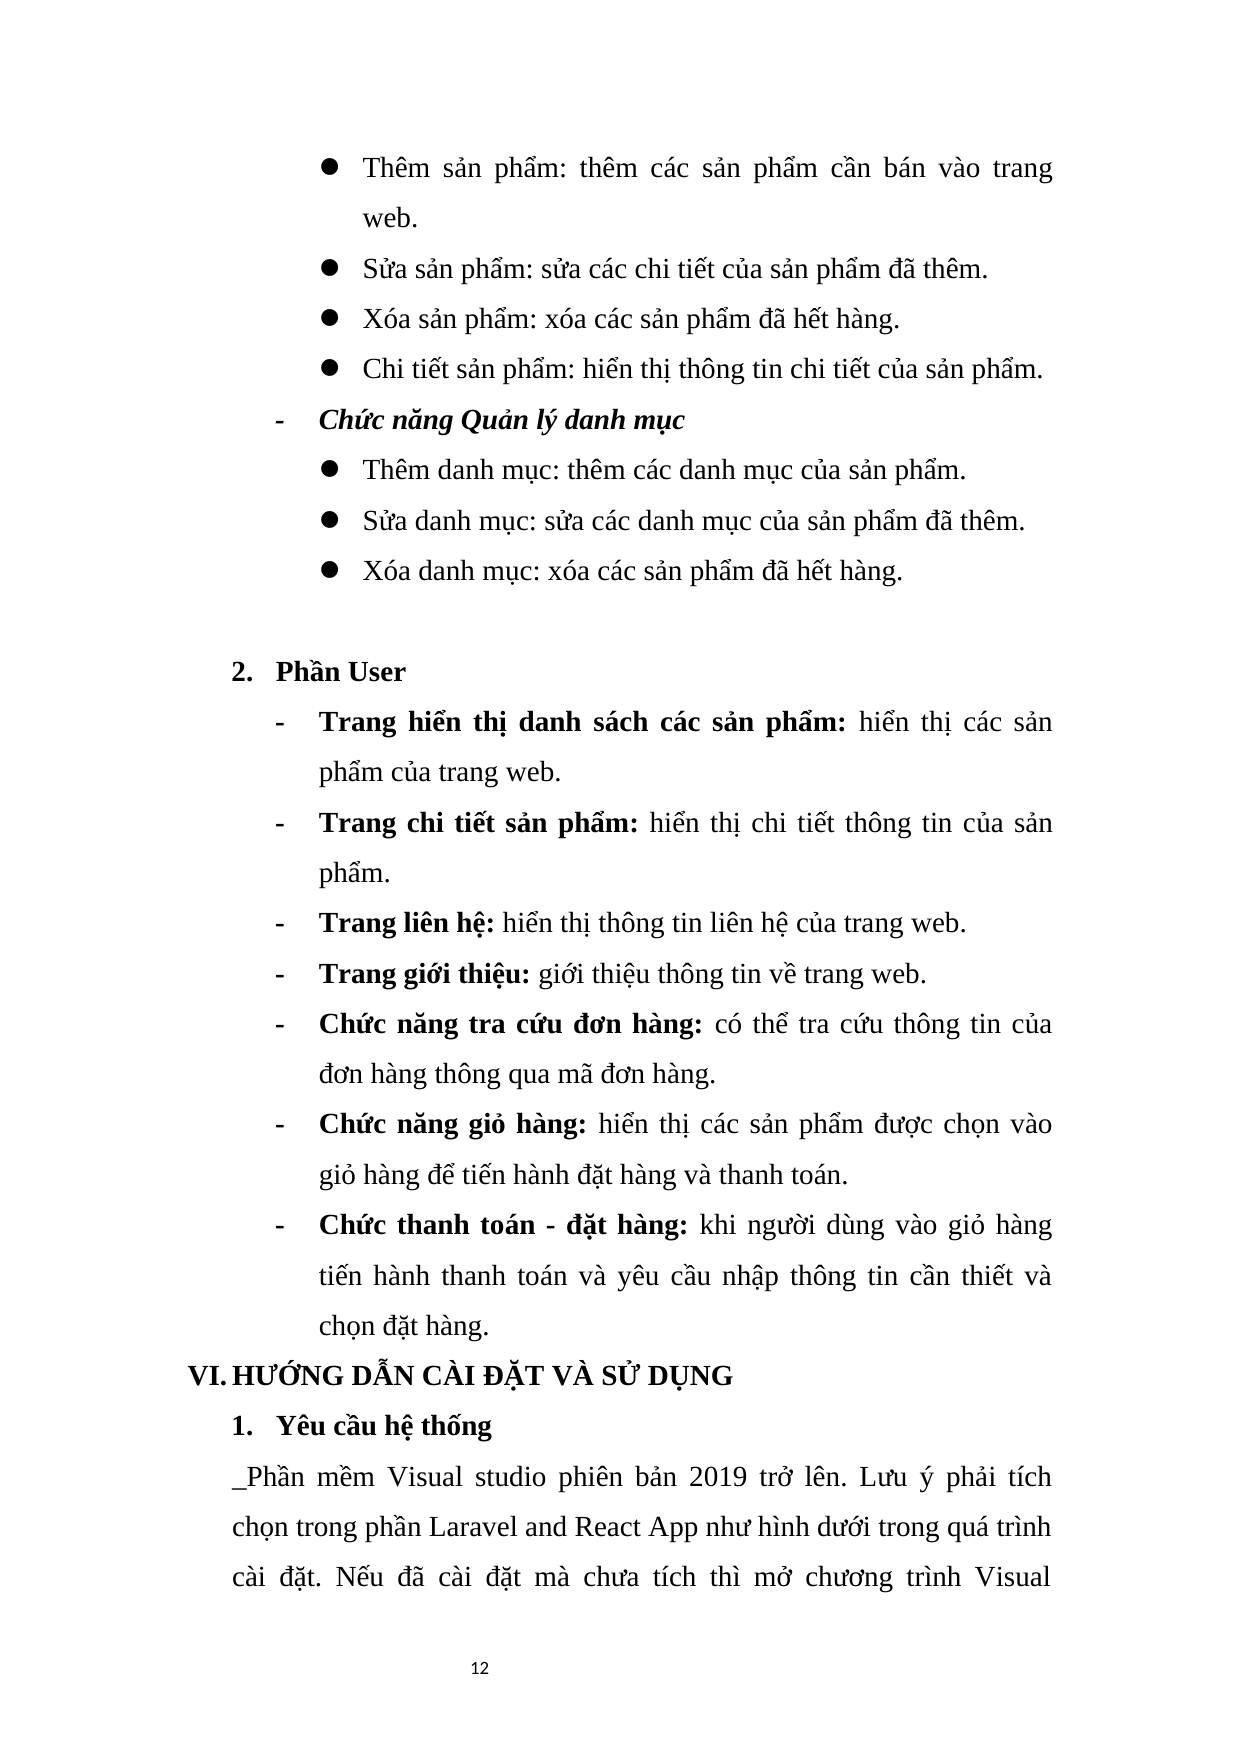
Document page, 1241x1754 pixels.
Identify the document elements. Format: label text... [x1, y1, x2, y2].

list Chi tiết sản phẩm: hiển thị thông tin chi tiết của sản phẩm. [319, 352, 1053, 385]
list Yêu cầu hệ thống [231, 1408, 1053, 1442]
list HƯỚNG DẪN CÀI ĐẶT VÀ SỬ DỤNG [187, 1358, 1053, 1392]
list Trang giới thiệu: giới thiệu thông tin về trang web. [275, 956, 1053, 989]
list Chức năng giỏ hàng: hiển thị các sản phẩm được chọn vào giỏ hàng để tiến hành đặt hàng và thanh toán. [275, 1107, 1053, 1191]
list Phần User [231, 654, 1053, 687]
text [232, 1459, 1053, 1593]
list Xóa danh mục: xóa các sản phẩm đã hết hàng. [319, 553, 1053, 587]
list Thêm danh mục: thêm các danh mục của sản phẩm. [319, 452, 1053, 486]
list Chức thanh toán - đặt hàng: khi người dùng vào giỏ hàng tiến hành thanh toán và yêu cầu nhập thông tin cần thiết và chọn đặt hàng. [275, 1207, 1053, 1341]
list Trang chi tiết sản phẩm: hiển thị chi tiết thông tin của sản phẩm. [275, 805, 1053, 889]
list Sửa danh mục: sửa các danh mục của sản phẩm đã thêm. [319, 503, 1053, 536]
list Chức năng tra cứu đơn hàng: có thể tra cứu thông tin của đơn hàng thông qua mã đơn hàng. [275, 1006, 1053, 1090]
list Trang hiển thị danh sách các sản phẩm: hiển thị các sản phẩm của trang web. [275, 704, 1053, 788]
list Sửa sản phẩm: sửa các chi tiết của sản phẩm đã thêm. [319, 251, 1053, 284]
list Thêm sản phẩm: thêm các sản phẩm cần bán vào trang web. [319, 150, 1053, 234]
list Trang liên hệ: hiển thị thông tin liên hệ của trang web. [275, 905, 1053, 939]
list Chức năng Quản lý danh mục [275, 402, 1053, 436]
list Xóa sản phẩm: xóa các sản phẩm đã hết hàng. [319, 301, 1053, 335]
